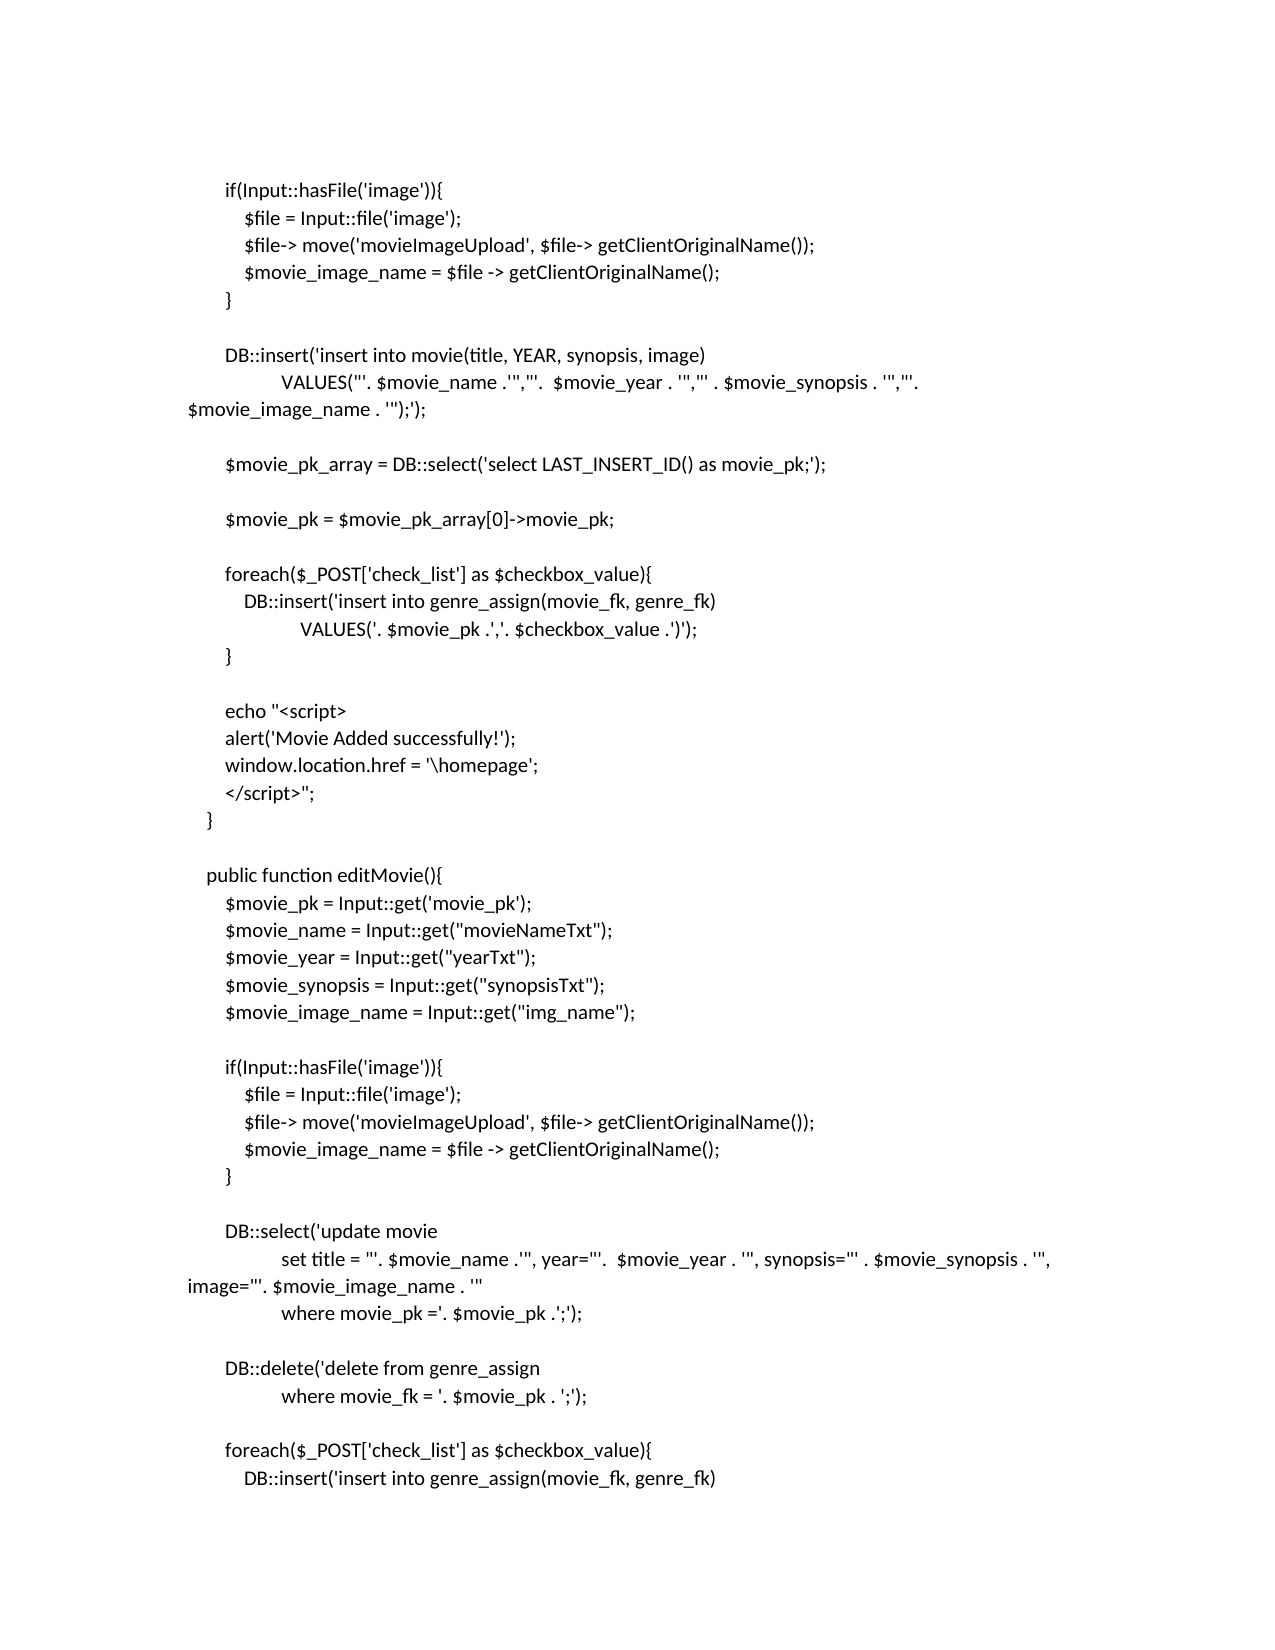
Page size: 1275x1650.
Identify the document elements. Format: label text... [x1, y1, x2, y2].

text DB::select('update movie [187, 1218, 1087, 1244]
text echo "<script> [187, 698, 1087, 723]
text } [187, 807, 1087, 833]
text $movie_name = Input::get("movieNameTxt"); [187, 917, 1087, 942]
text if(Input::hasFile('image')){ [187, 1054, 1087, 1079]
text $movie_image_name = $file -> getClientOriginalName(); [187, 259, 1087, 285]
text $movie_image_name = Input::get("img_name"); [187, 999, 1087, 1025]
text DB::insert('insert into movie(title, YEAR, synopsis, image) [187, 342, 1087, 367]
text DB::insert('insert into genre_assign(movie_fk, genre_fk) [187, 588, 1087, 614]
text $file = Input::file('image'); [187, 205, 1087, 230]
text } [187, 1164, 1087, 1189]
text $movie_pk_array = DB::select('select LAST_INSERT_ID() as movie_pk;'); [187, 451, 1087, 477]
text public function editMovie(){ [187, 862, 1087, 888]
text window.location.href = '\homepage'; [187, 753, 1087, 778]
text if(Input::hasFile('image')){ [187, 177, 1087, 203]
text $movie_image_name = $file -> getClientOriginalName(); [187, 1136, 1087, 1162]
text foreach($_POST['check_list'] as $checkbox_value){ [187, 1438, 1087, 1463]
text DB::delete('delete from genre_assign [187, 1355, 1087, 1381]
text $file-> move('movieImageUpload', $file-> getClientOriginalName()); [187, 1109, 1087, 1134]
text VALUES("'. $movie_name .'","'. $movie_year . '","' . $movie_synopsis . '","'. $movie_image_name . '");'); [187, 369, 1087, 422]
text } [187, 643, 1087, 668]
text $file = Input::file('image'); [187, 1081, 1087, 1107]
text $movie_pk = $movie_pk_array[0]->movie_pk; [187, 506, 1087, 532]
text $movie_year = Input::get("yearTxt"); [187, 944, 1087, 970]
text where movie_pk ='. $movie_pk .';'); [187, 1301, 1087, 1326]
text where movie_fk = '. $movie_pk . ';'); [187, 1383, 1087, 1408]
text alert('Movie Added successfully!'); [187, 725, 1087, 751]
text $movie_synopsis = Input::get("synopsisTxt"); [187, 972, 1087, 997]
text DB::insert('insert into genre_assign(movie_fk, genre_fk) [187, 1465, 1087, 1490]
text set title = "'. $movie_name .'", year="'. $movie_year . '", synopsis="' . $movie_synopsis . '", image="'. $movie_image_name . '" [187, 1246, 1087, 1299]
text </script>"; [187, 780, 1087, 806]
text foreach($_POST['check_list'] as $checkbox_value){ [187, 561, 1087, 586]
text } [187, 287, 1087, 312]
text $movie_pk = Input::get('movie_pk'); [187, 890, 1087, 915]
text $file-> move('movieImageUpload', $file-> getClientOriginalName()); [187, 232, 1087, 258]
text VALUES('. $movie_pk .','. $checkbox_value .')'); [187, 616, 1087, 641]
